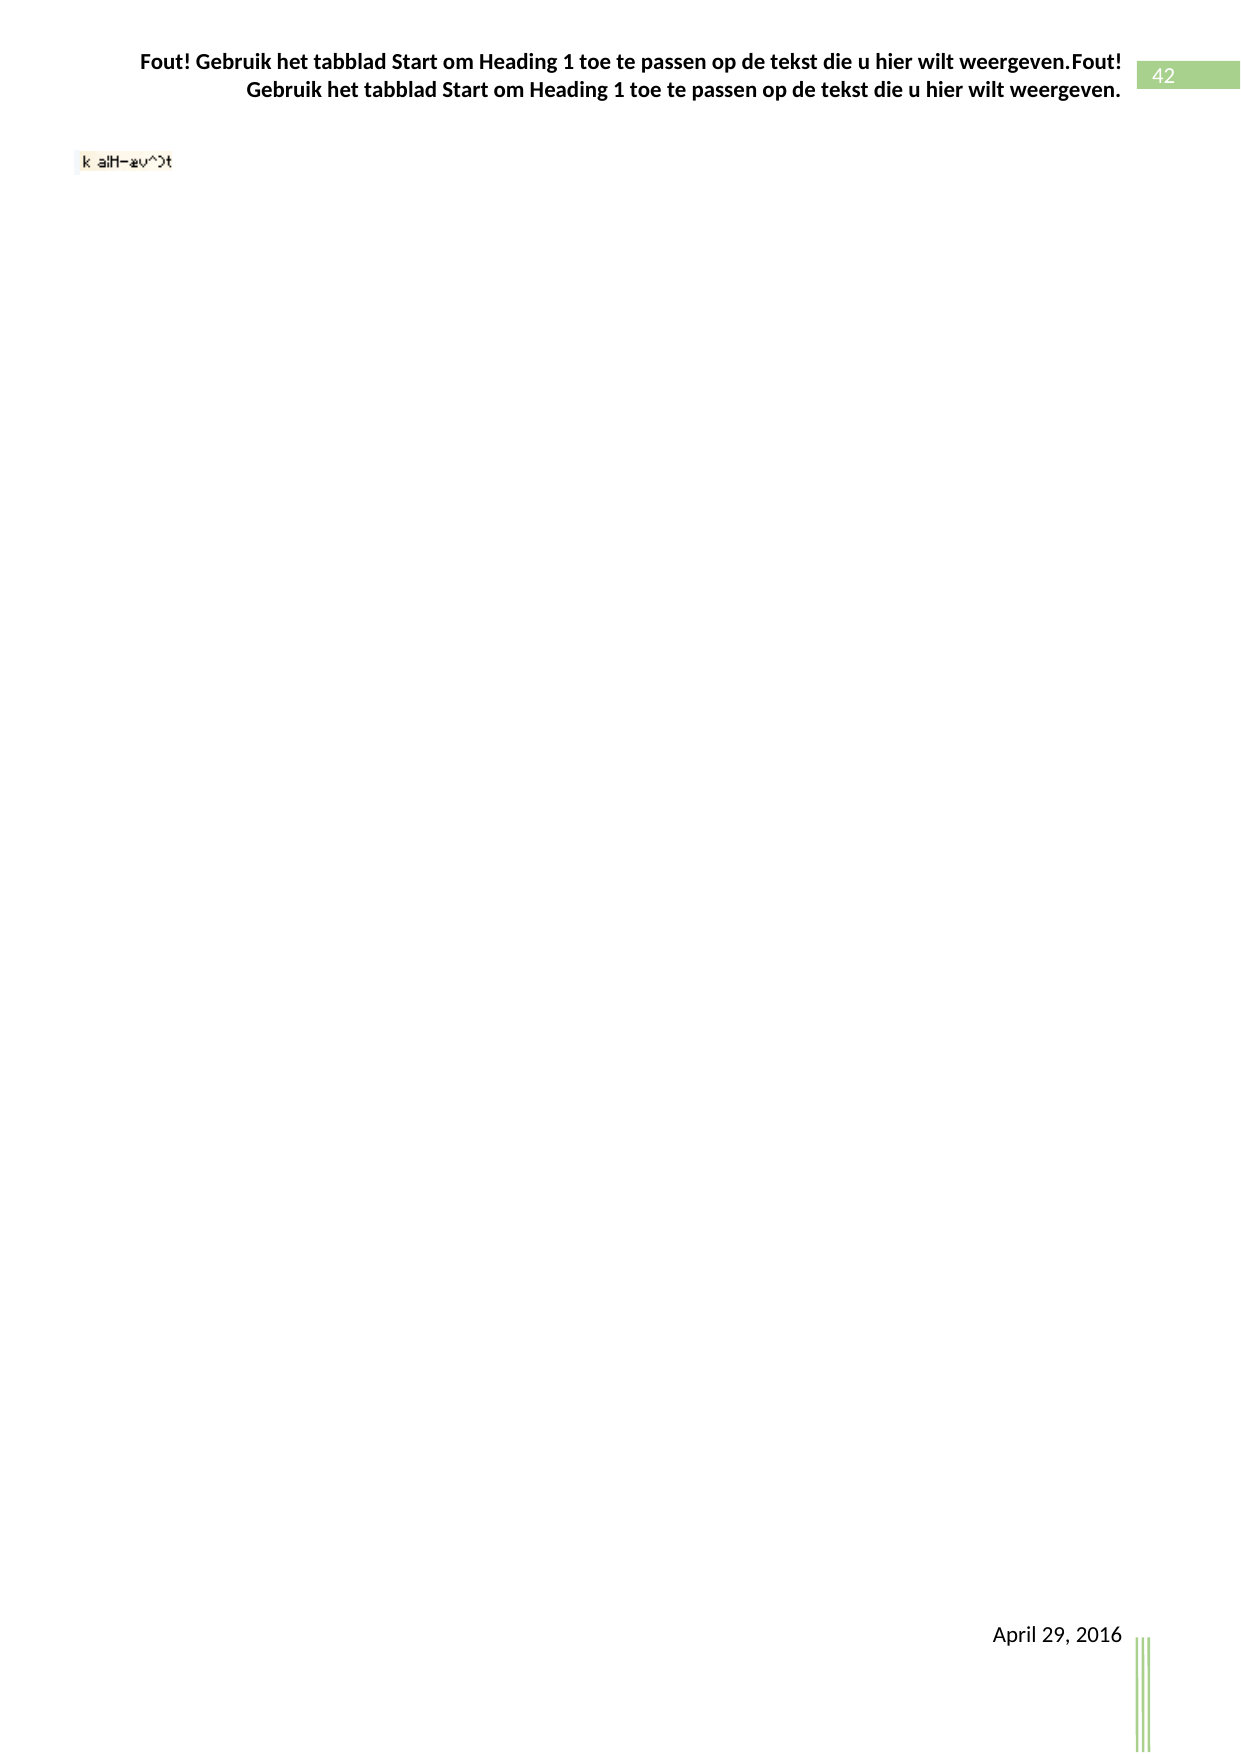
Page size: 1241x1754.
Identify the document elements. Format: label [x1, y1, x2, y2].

picture [79, 151, 173, 171]
